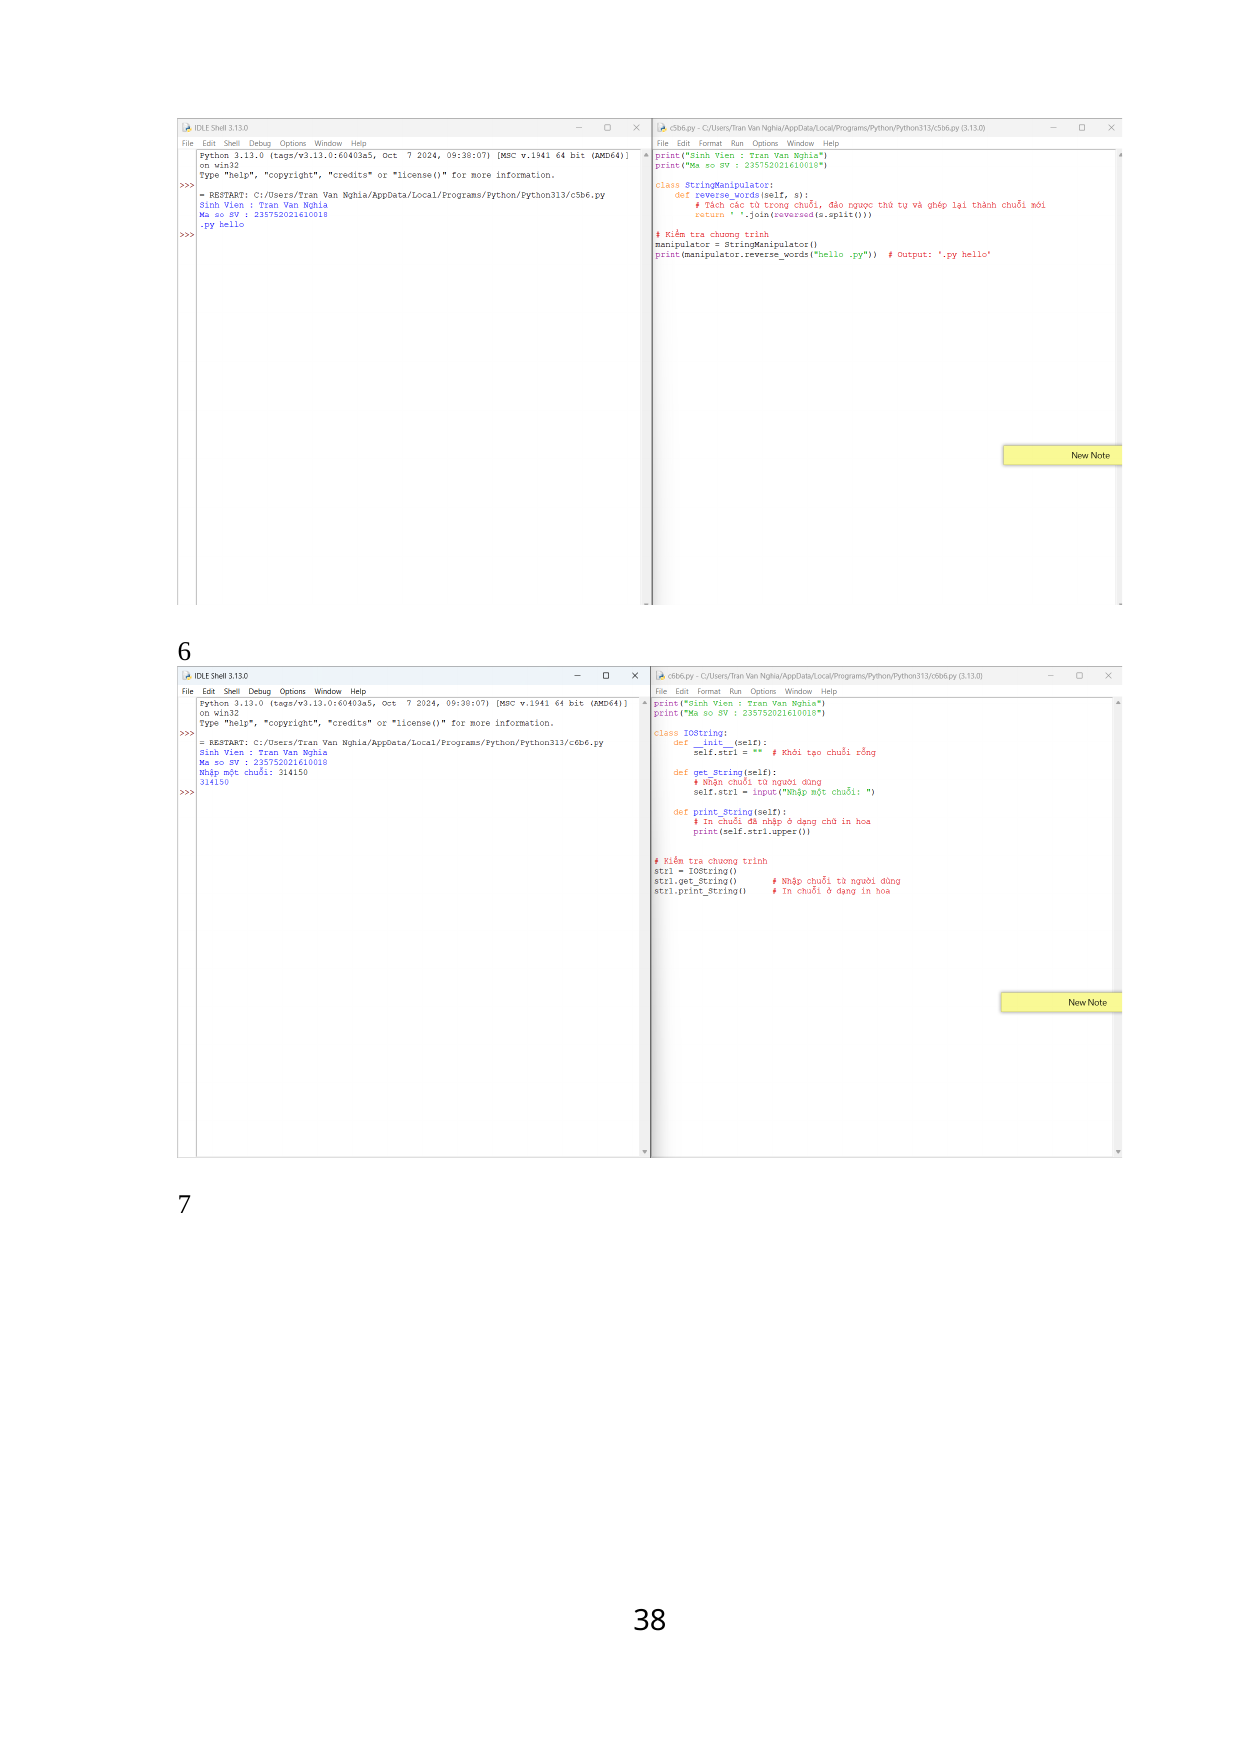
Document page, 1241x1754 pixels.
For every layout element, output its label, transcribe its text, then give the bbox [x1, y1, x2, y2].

text 7 [177, 1188, 1122, 1220]
picture [177, 666, 1123, 1158]
picture [177, 118, 1123, 605]
text 6 [177, 635, 1122, 666]
